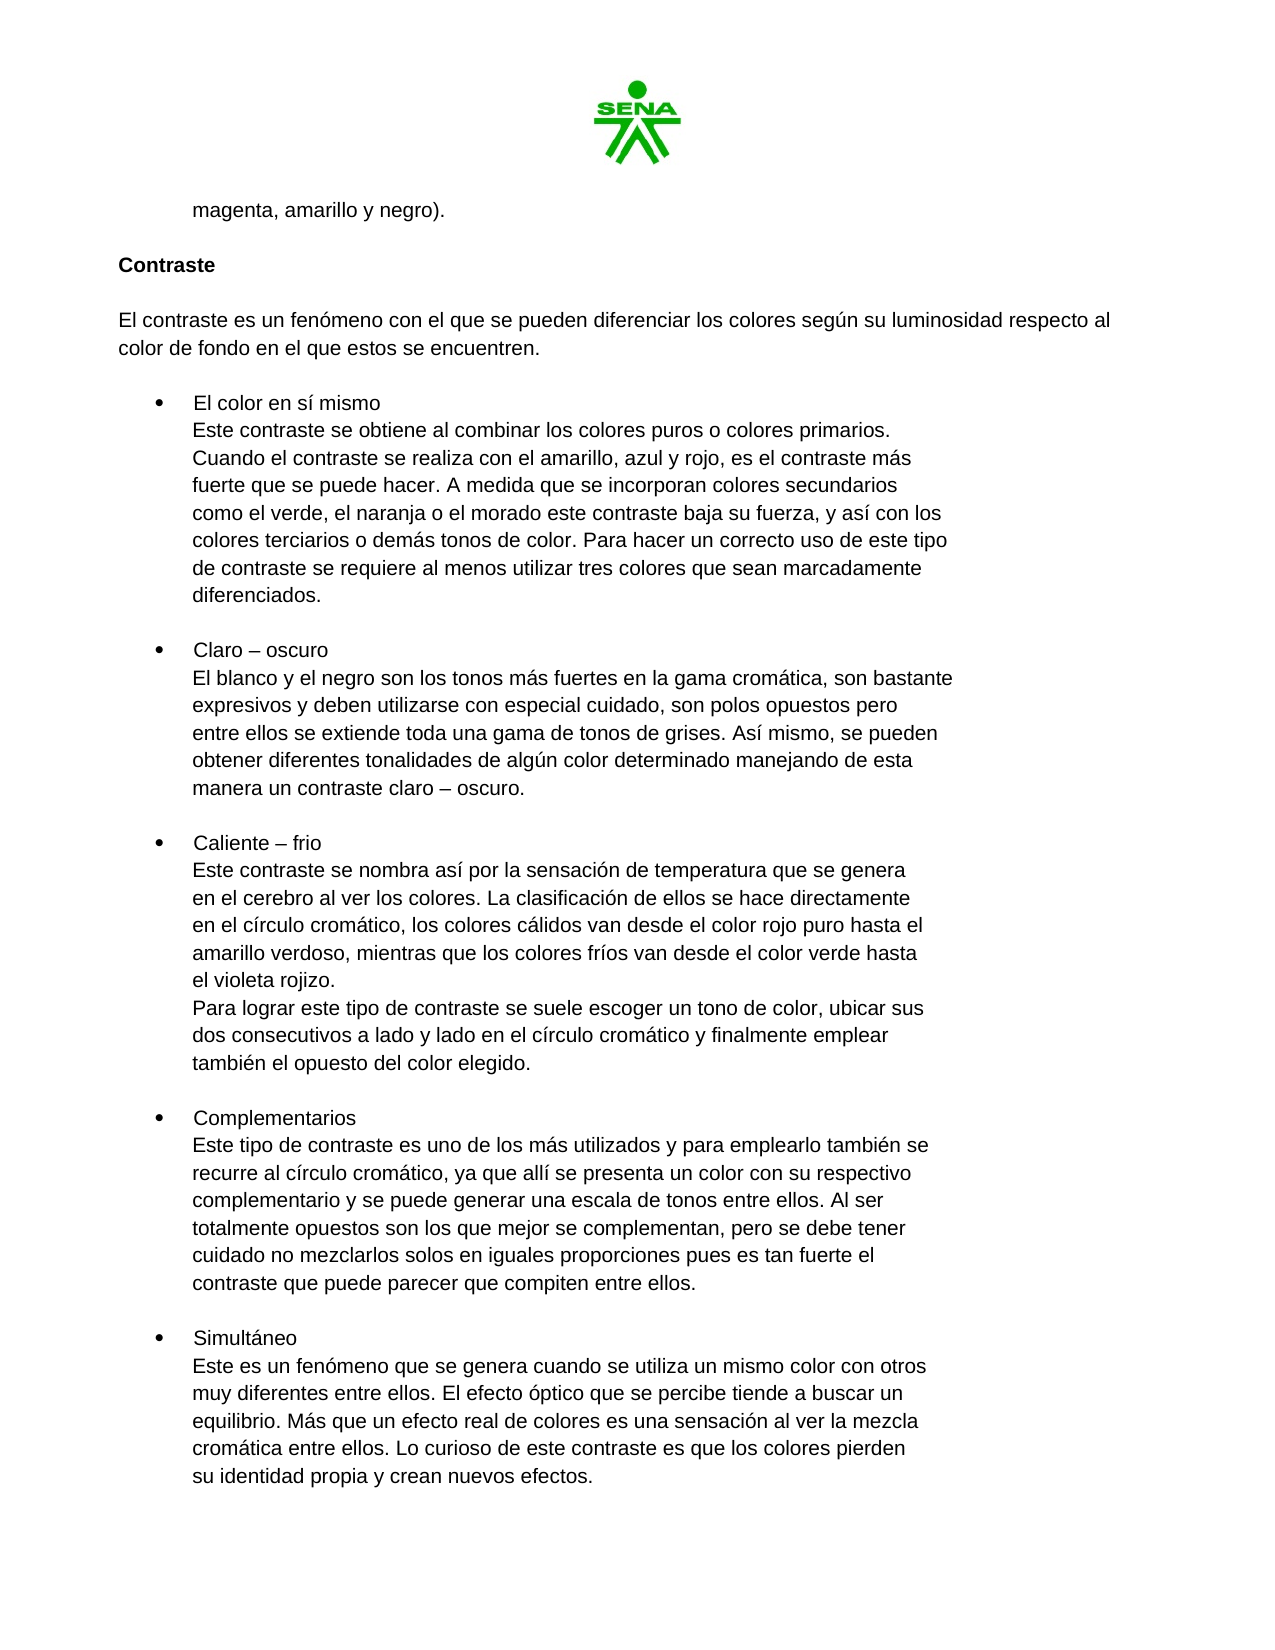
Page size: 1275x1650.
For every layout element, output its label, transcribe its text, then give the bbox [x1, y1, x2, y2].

list Caliente – frio [156, 831, 1157, 855]
text magenta, amarillo y negro). [192, 198, 1157, 222]
text de contraste se requiere al menos utilizar tres colores que sean marcadamente [192, 556, 1157, 579]
list Simultáneo [156, 1326, 1157, 1350]
text totalmente opuestos son los que mejor se complementan, pero se debe tener [192, 1216, 1157, 1240]
text recurre al círculo cromático, ya que allí se presenta un color con su respectivo [192, 1161, 1157, 1185]
list Complementarios [156, 1106, 1157, 1130]
text dos consecutivos a lado y lado en el círculo cromático y finalmente emplear [192, 1023, 1157, 1047]
text amarillo verdoso, mientras que los colores fríos van desde el color verde hasta [192, 941, 1157, 965]
text contraste que puede parecer que compiten entre ellos. [192, 1271, 1157, 1295]
text El blanco y el negro son los tonos más fuertes en la gama cromática, son bastante [192, 666, 1157, 689]
text Este contraste se nombra así por la sensación de temperatura que se genera [192, 858, 1157, 882]
text entre ellos se extiende toda una gama de tonos de grises. Así mismo, se pueden [192, 721, 1157, 744]
text manera un contraste claro – oscuro. [192, 776, 1157, 799]
text diferenciados. [192, 583, 1157, 607]
text en el cerebro al ver los colores. La clasificación de ellos se hace directamente [192, 886, 1157, 910]
text muy diferentes entre ellos. El efecto óptico que se percibe tiende a buscar un [192, 1381, 1157, 1405]
text cromática entre ellos. Lo curioso de este contraste es que los colores pierden [192, 1436, 1157, 1460]
text en el círculo cromático, los colores cálidos van desde el color rojo puro hasta el [192, 913, 1157, 937]
text su identidad propia y crean nuevos efectos. [192, 1463, 1157, 1487]
text Cuando el contraste se realiza con el amarillo, azul y rojo, es el contraste más [192, 446, 1157, 469]
text obtener diferentes tonalidades de algún color determinado manejando de esta [192, 748, 1157, 772]
text cuidado no mezclarlos solos en iguales proporciones pues es tan fuerte el [192, 1243, 1157, 1267]
text colores terciarios o demás tonos de color. Para hacer un correcto uso de este tipo [192, 528, 1157, 552]
text expresivos y deben utilizarse con especial cuidado, son polos opuestos pero [192, 693, 1157, 717]
text fuerte que se puede hacer. A medida que se incorporan colores secundarios [192, 473, 1157, 497]
text Para lograr este tipo de contraste se suele escoger un tono de color, ubicar sus [192, 996, 1157, 1020]
text complementario y se puede generar una escala de tonos entre ellos. Al ser [192, 1188, 1157, 1212]
text equilibrio. Más que un efecto real de colores es una sensación al ver la mezcla [192, 1408, 1157, 1432]
text El contraste es un fenómeno con el que se pueden diferenciar los colores según su luminosidad respecto al color de fondo en el que estos se encuentren. [118, 308, 1157, 359]
text Este es un fenómeno que se genera cuando se utiliza un mismo color con otros [192, 1353, 1157, 1377]
text Este contraste se obtiene al combinar los colores puros o colores primarios. [192, 418, 1157, 442]
text Contraste [118, 253, 1157, 277]
text el violeta rojizo. [192, 968, 1157, 992]
text Este tipo de contraste es uno de los más utilizados y para emplearlo también se [192, 1133, 1157, 1157]
text también el opuesto del color elegido. [192, 1051, 1157, 1075]
list El color en sí mismo [156, 390, 1157, 414]
picture [588, 75, 687, 172]
list Claro – oscuro [156, 638, 1157, 662]
text como el verde, el naranja o el morado este contraste baja su fuerza, y así con los [192, 501, 1157, 524]
